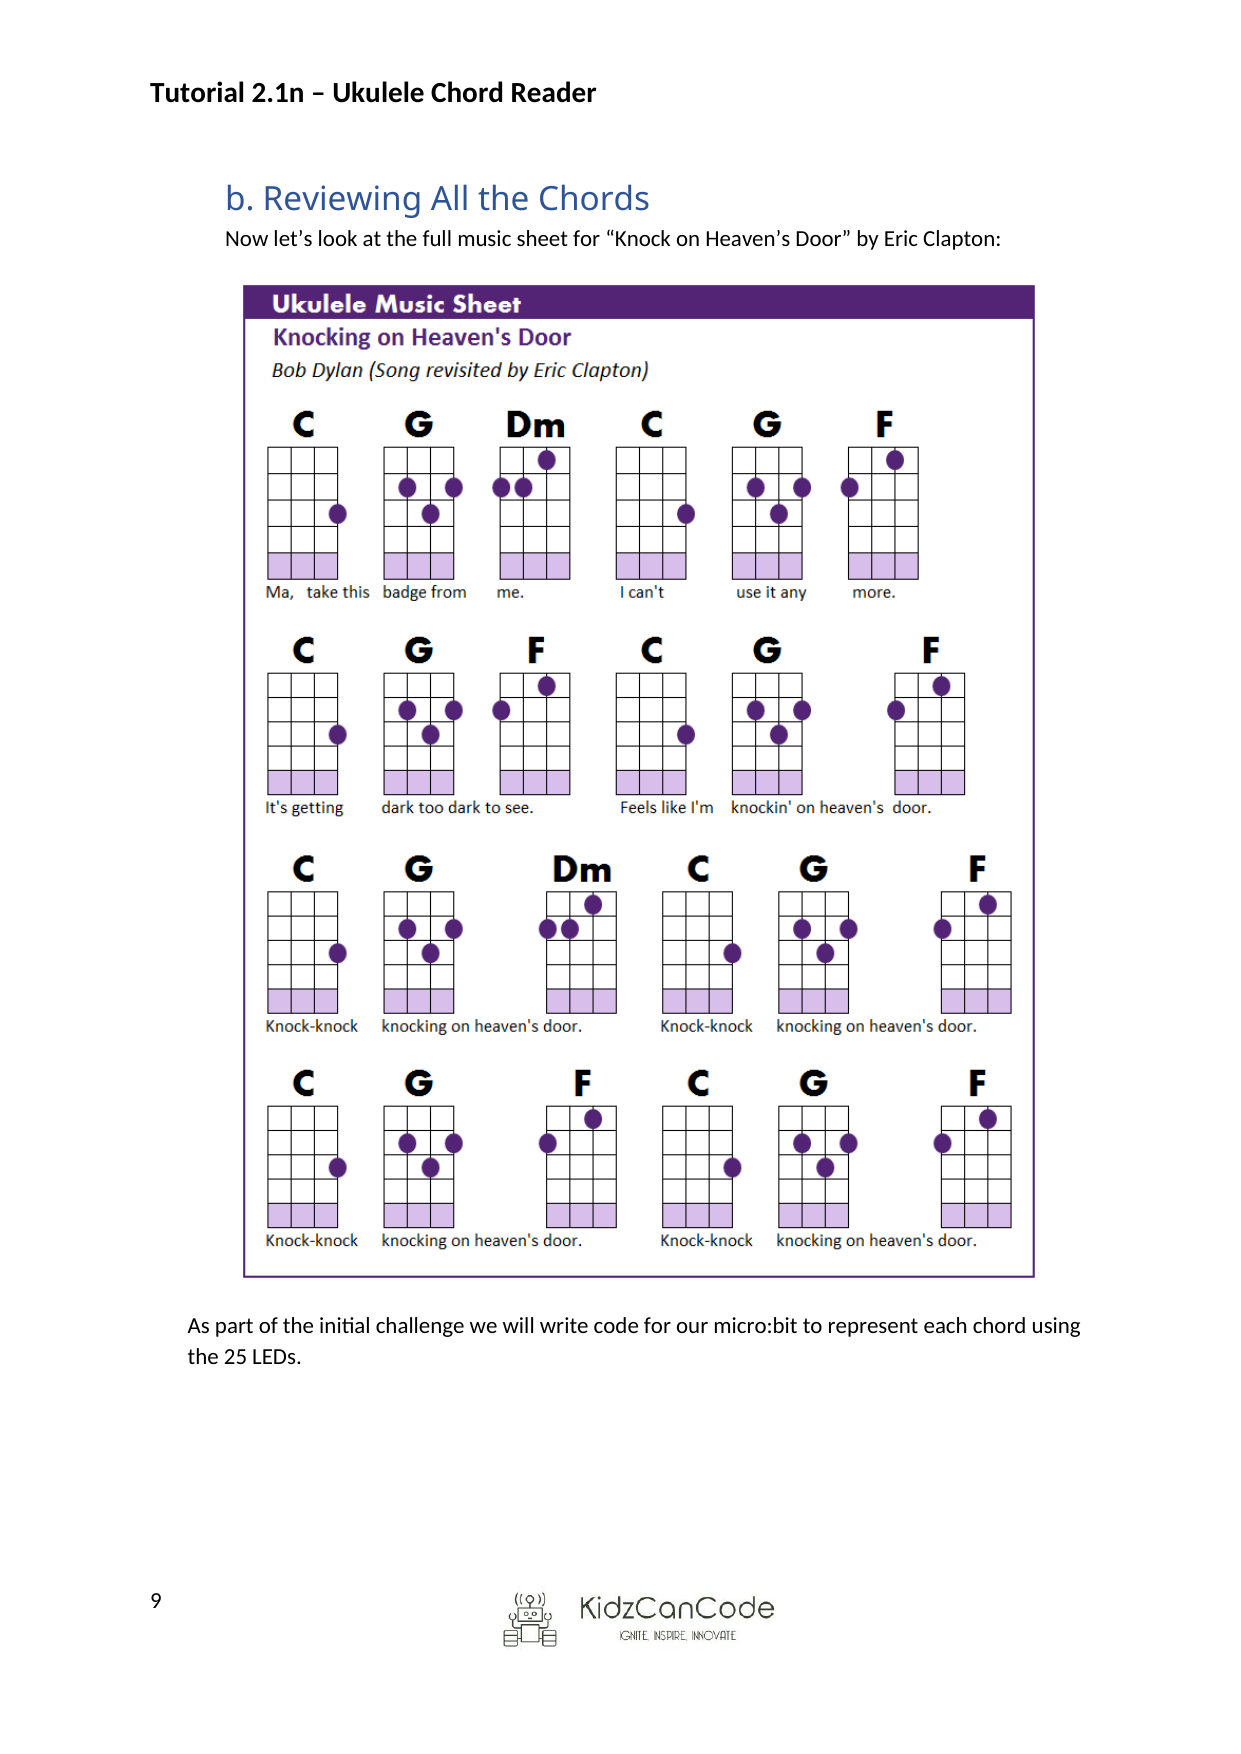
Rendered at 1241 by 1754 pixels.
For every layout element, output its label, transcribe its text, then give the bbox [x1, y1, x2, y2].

picture [240, 282, 1038, 1281]
list As part of the initial challenge we will write code for our micro:bit to represent each chord using the 25 LEDs. [187, 1283, 1090, 1370]
subtitle Reviewing All the Chords [225, 175, 1090, 220]
picture [497, 1586, 781, 1653]
list Now let’s look at the full music sheet for “Knock on Heaven’s Door” by Eric Clapton: [225, 224, 1090, 252]
